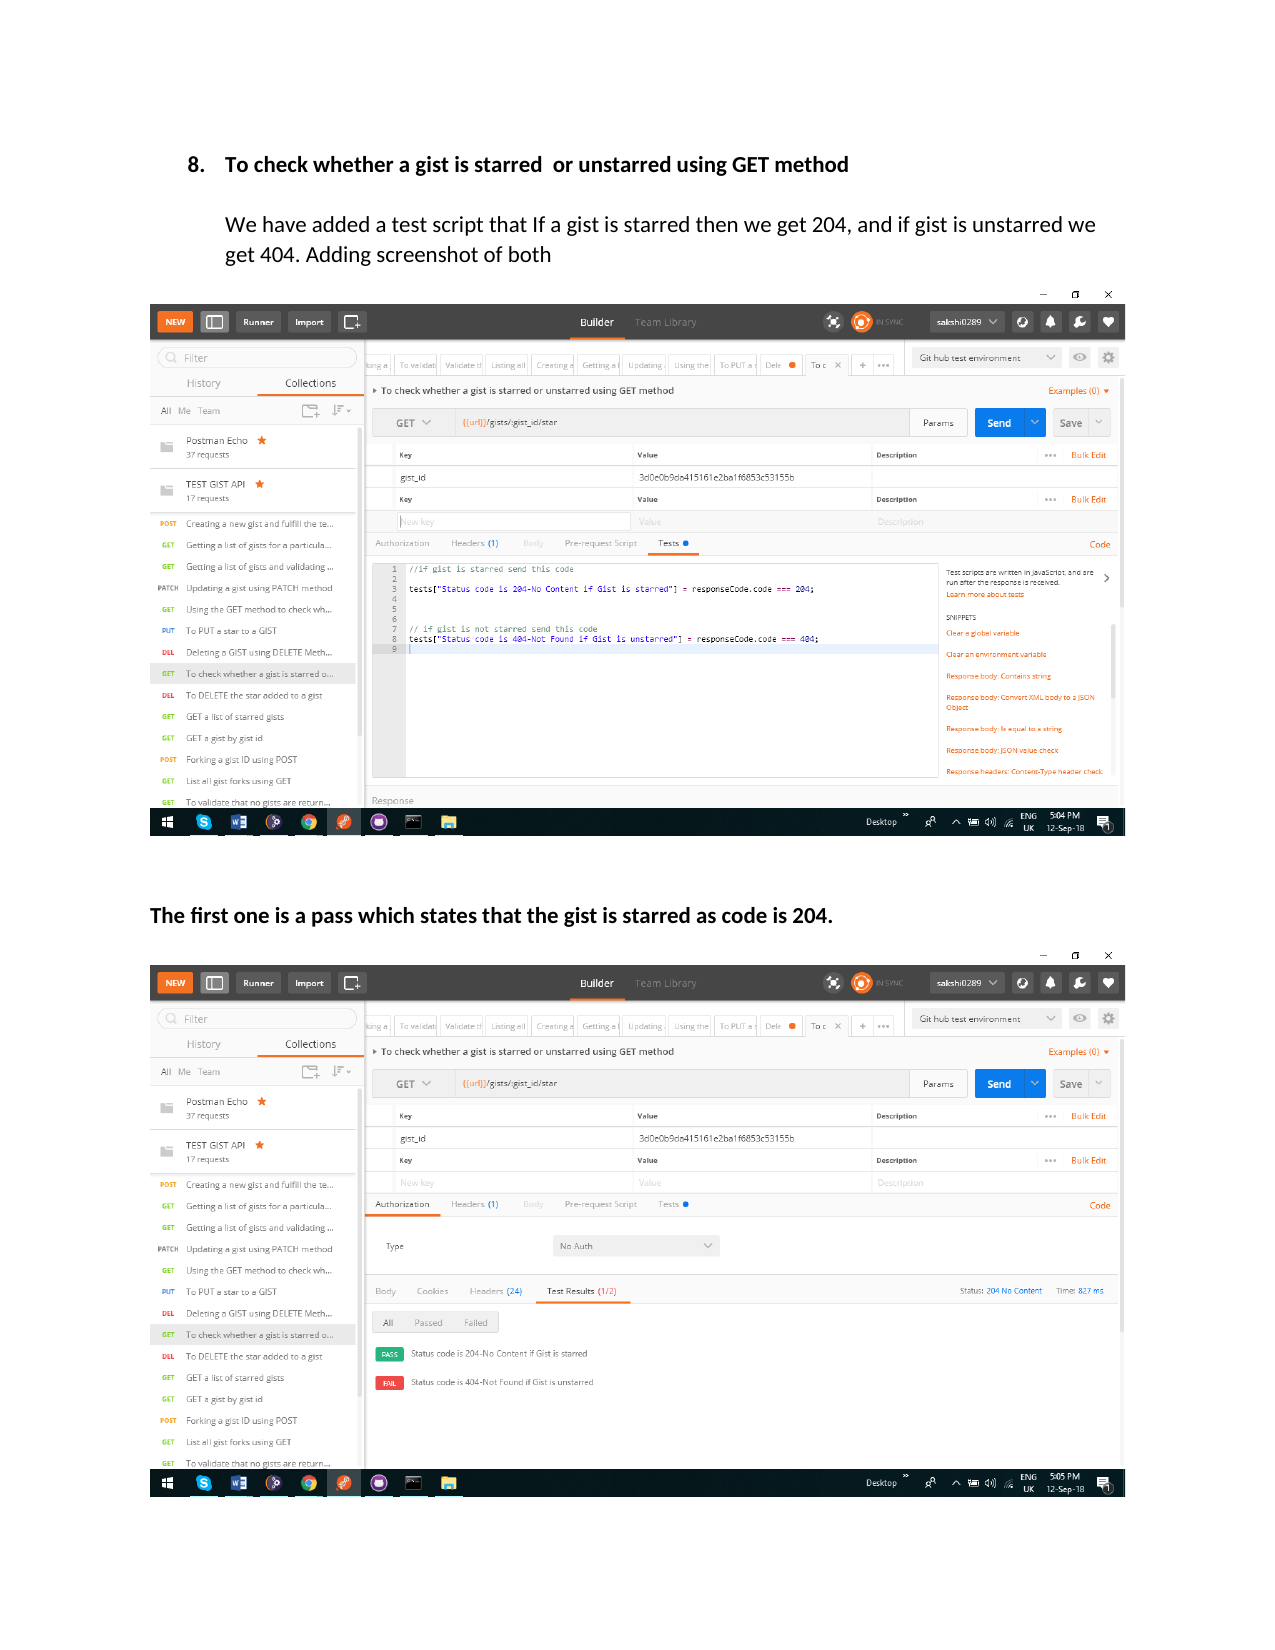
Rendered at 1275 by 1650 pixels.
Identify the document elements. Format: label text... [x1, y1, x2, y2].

picture [150, 948, 1125, 1497]
picture [150, 287, 1125, 836]
list To check whether a gist is starred or unstarred using GET method [187, 150, 1125, 178]
text The first one is a pass which states that the gist is starred as code is 204. [150, 901, 1125, 929]
list We have added a test script that If a gist is starred then we get 204, and if gist is unstarred we get 404. Adding screenshot of both [225, 210, 1125, 269]
